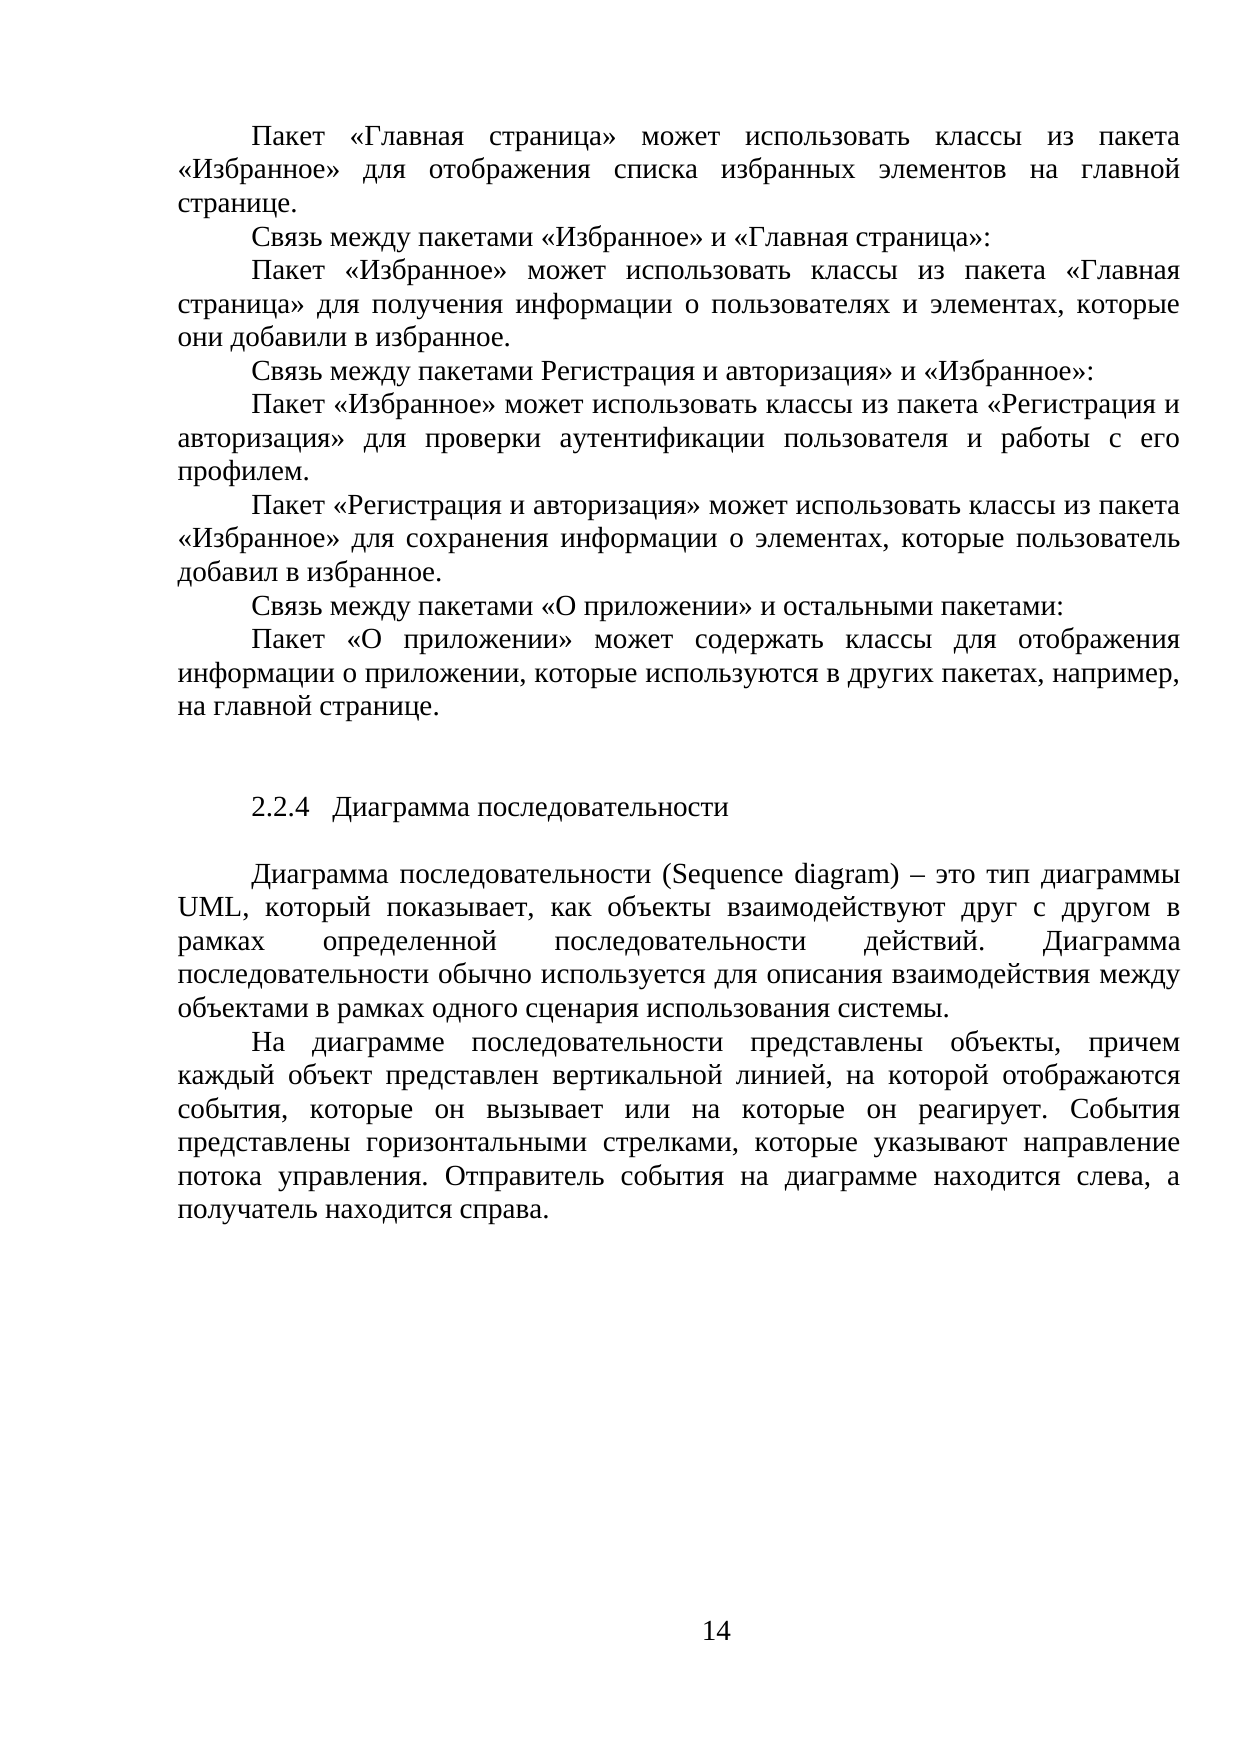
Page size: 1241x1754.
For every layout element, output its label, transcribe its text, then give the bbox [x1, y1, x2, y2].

text Связь между пакетами «О приложении» и остальными пакетами: [177, 588, 1181, 621]
text Диаграмма последовательности (Sequence diagram) – это тип диаграммы UML, который показывает, как объекты взаимодействуют друг с другом в рамках определенной последовательности действий. Диаграмма последовательности обычно используется для описания взаимодействия между объектами в рамках одного сценария использования системы. [177, 856, 1181, 1024]
text Пакет «Главная страница» может использовать классы из пакета «Избранное» для отображения списка избранных элементов на главной странице. [177, 118, 1181, 219]
text Связь между пакетами «Избранное» и «Главная страница»: [177, 219, 1181, 252]
text Связь между пакетами Регистрация и авторизация» и «Избранное»: [177, 353, 1181, 386]
text Пакет «Избранное» может использовать классы из пакета «Регистрация и авторизация» для проверки аутентификации пользователя и работы с его профилем. [177, 386, 1181, 487]
text Пакет «О приложении» может содержать классы для отображения информации о приложении, которые используются в других пакетах, например, на главной странице. [177, 621, 1181, 722]
text Пакет «Избранное» может использовать классы из пакета «Главная страница» для получения информации о пользователях и элементах, которые они добавили в избранное. [177, 252, 1181, 353]
text 2.2.4 Диаграмма последовательности [177, 789, 1181, 822]
text На диаграмме последовательности представлены объекты, причем каждый объект представлен вертикальной линией, на которой отображаются события, которые он вызывает или на которые он реагирует. События представлены горизонтальными стрелками, которые указывают направление потока управления. Отправитель события на диаграмме находится слева, а получатель находится справа. [177, 1024, 1181, 1225]
text Пакет «Регистрация и авторизация» может использовать классы из пакета «Избранное» для сохранения информации о элементах, которые пользователь добавил в избранное. [177, 487, 1181, 588]
